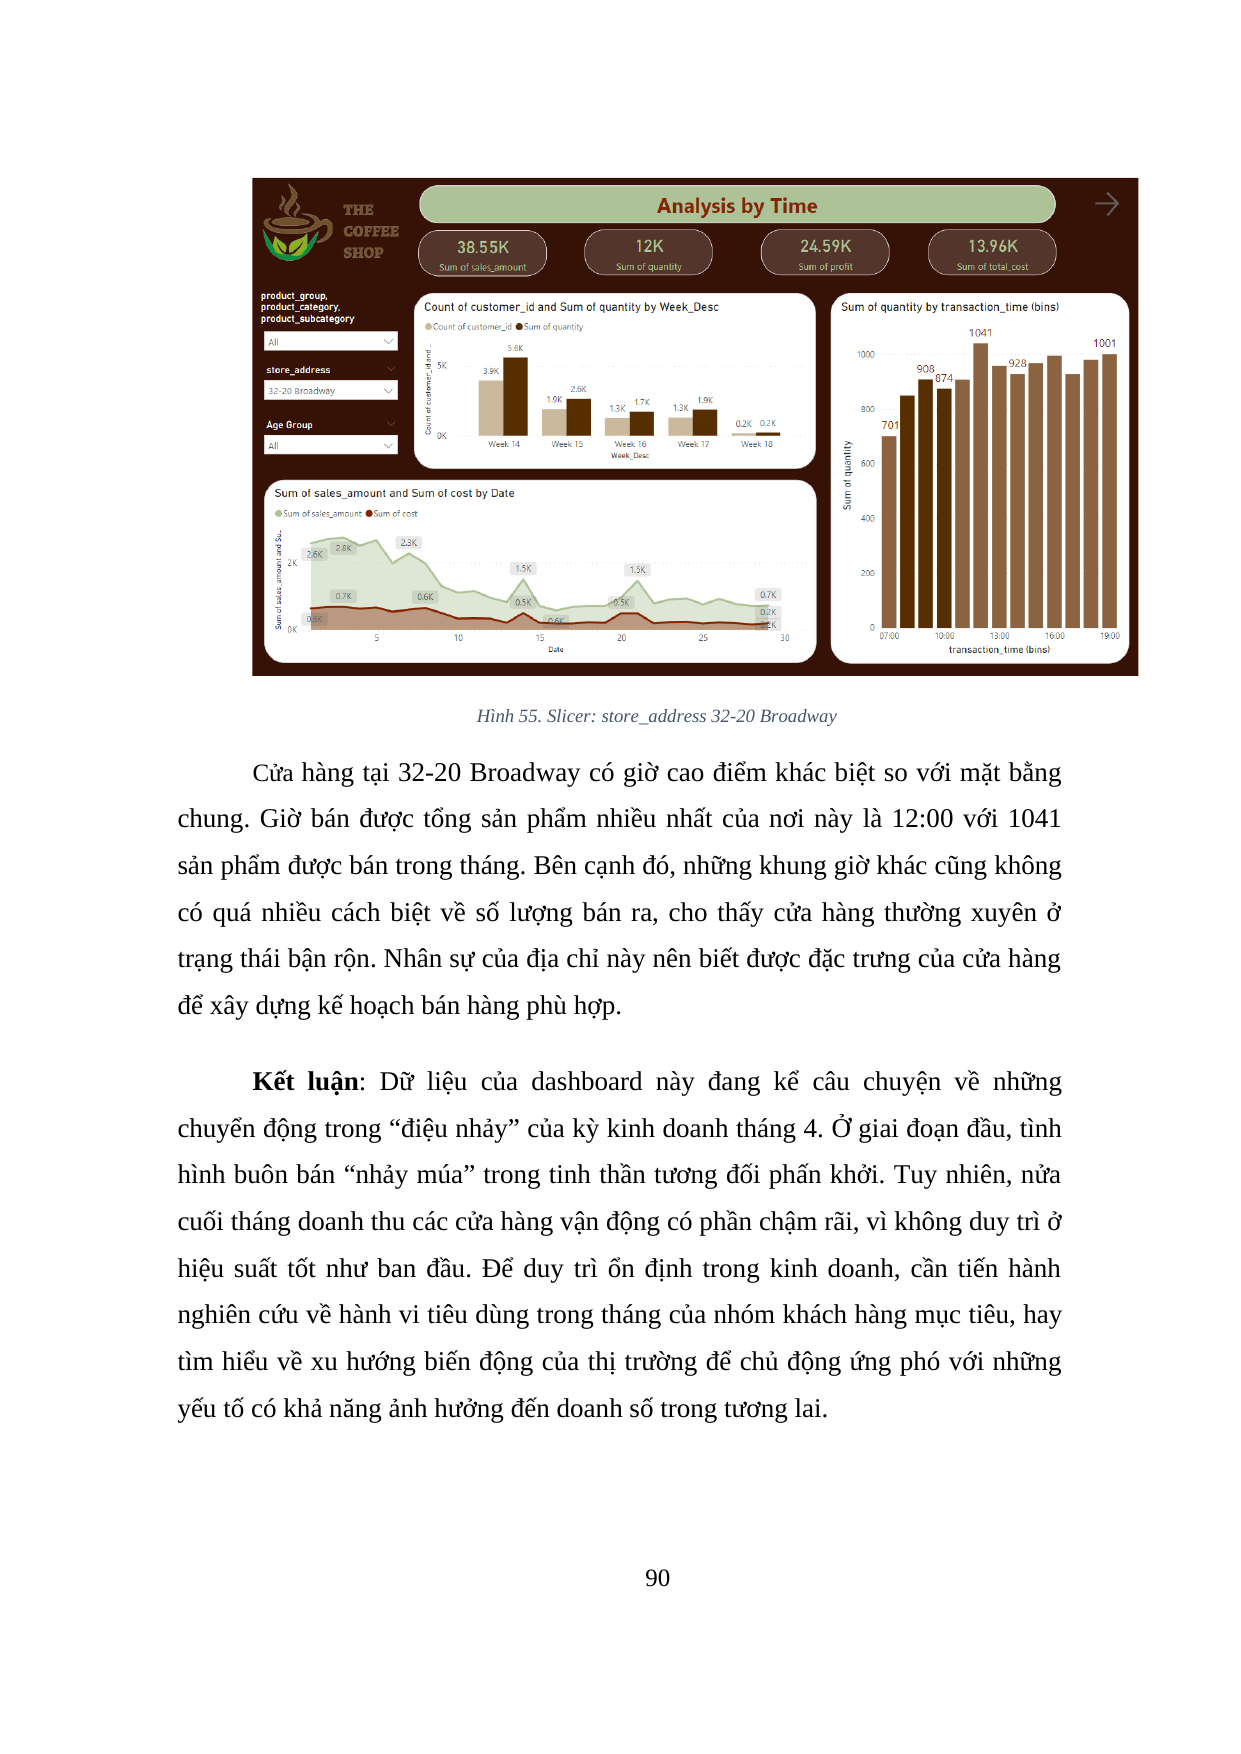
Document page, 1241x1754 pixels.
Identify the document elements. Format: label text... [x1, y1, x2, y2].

picture [252, 177, 1139, 676]
text Cửa hàng tại 32-20 Broadway có giờ cao điểm khác biệt so với mặt bằng chung. Giờ bán được tổng sản phẩm nhiều nhất của nơi này là 12:00 với 1041 sản phẩm được bán trong tháng. Bên cạnh đó, những khung giờ khác cũng không có quá nhiều cách biệt về số lượng bán ra, cho thấy cửa hàng thường xuyên ở trạng thái bận rộn. Nhân sự của địa chỉ này nên biết được đặc trưng của cửa hàng để xây dựng kế hoạch bán hàng phù hợp. [177, 756, 1063, 1020]
text Hình 55. Slicer: store_address 32-20 Broadway [177, 705, 1063, 727]
text Kết luận: Dữ liệu của dashboard này đang kể câu chuyện về những chuyển động trong “điệu nhảy” của kỳ kinh doanh tháng 4. Ở giai đoạn đầu, tình hình buôn bán “nhảy múa” trong tinh thần tương đối phấn khởi. Tuy nhiên, nửa cuối tháng doanh thu các cửa hàng vận động có phần chậm rãi, vì không duy trì ở hiệu suất tốt như ban đầu. Để duy trì ổn định trong kinh doanh, cần tiến hành nghiên cứu về hành vi tiêu dùng trong tháng của nhóm khách hàng mục tiêu, hay tìm hiểu về xu hướng biến động của thị trường để chủ động ứng phó với những yếu tố có khả năng ảnh hưởng đến doanh số trong tương lai. [177, 1065, 1063, 1423]
